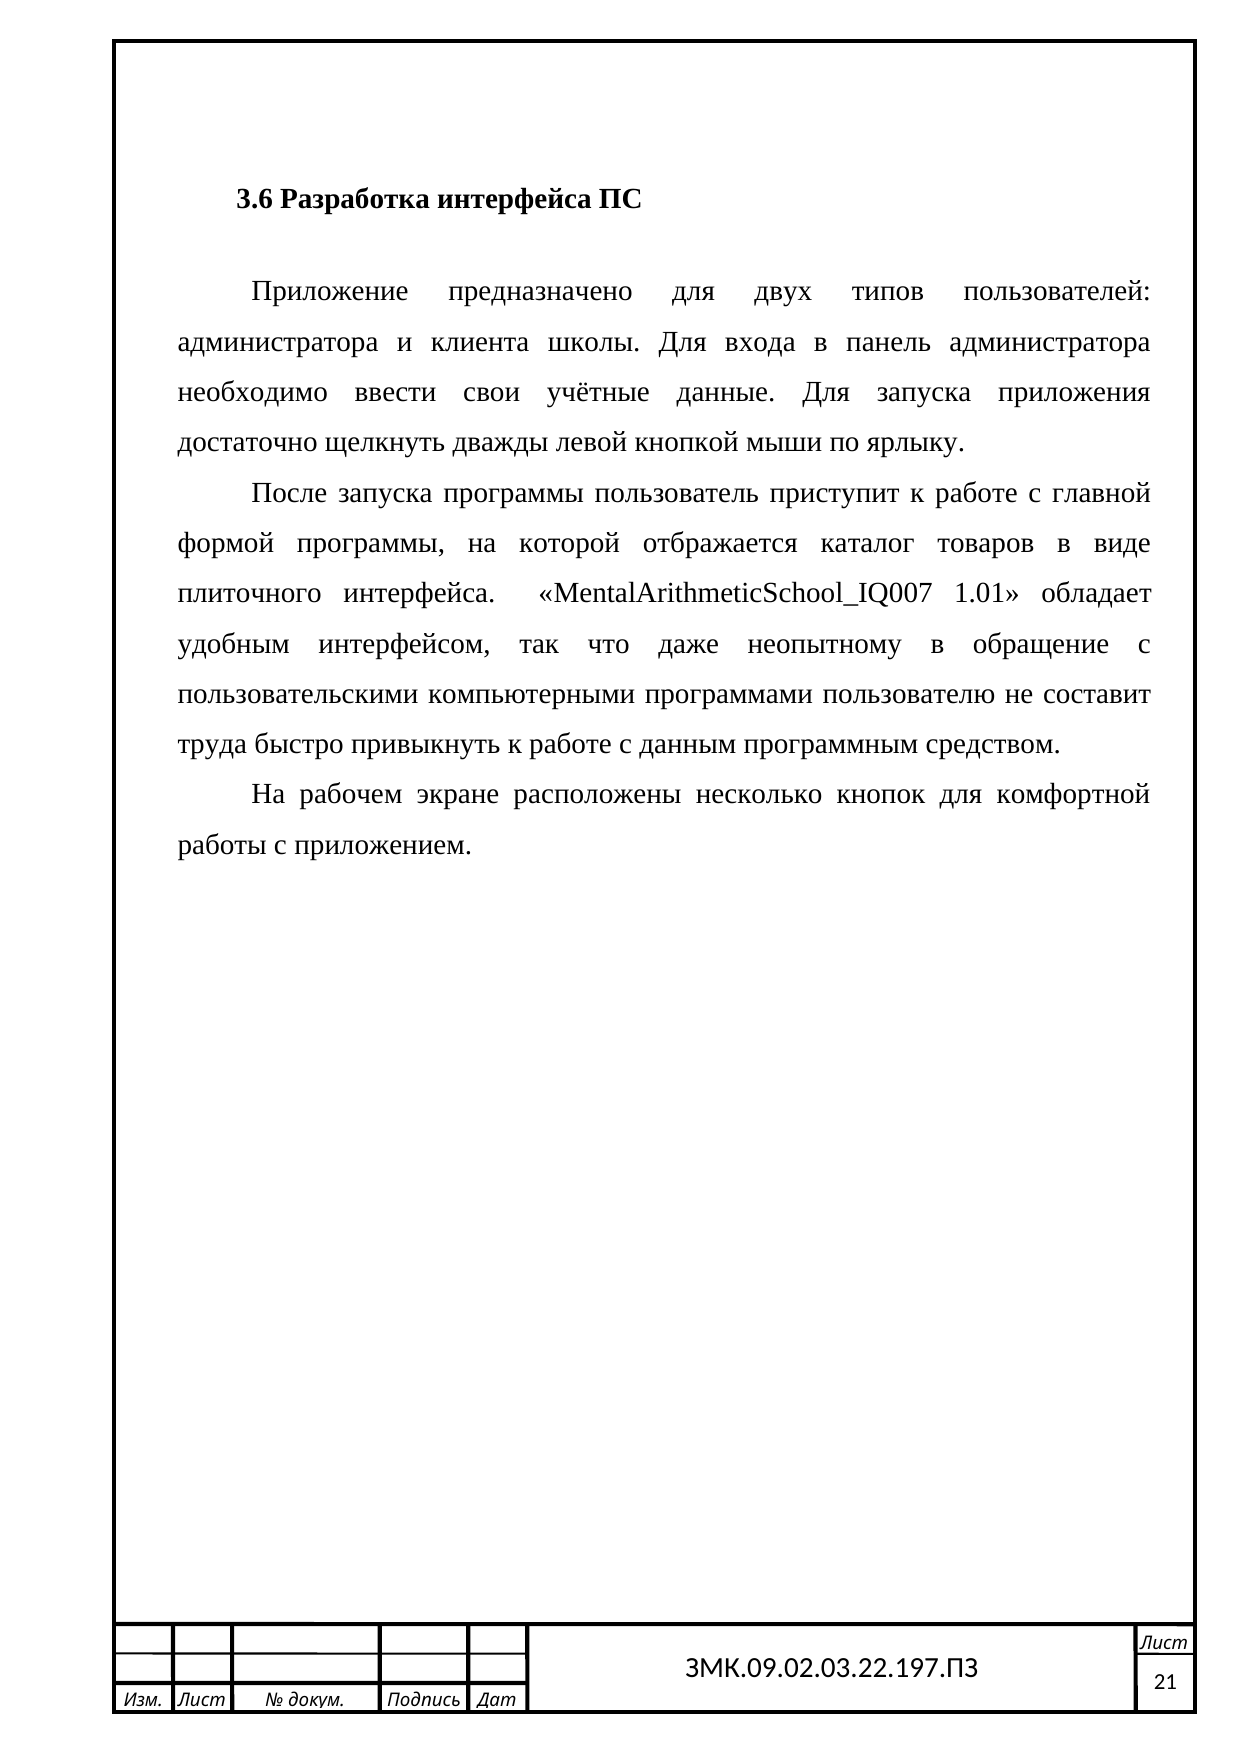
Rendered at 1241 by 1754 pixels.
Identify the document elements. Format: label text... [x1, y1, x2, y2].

text После запуска программы пользователь приступит к работе с главной формой программы, на которой отбражается каталог товаров в виде плиточного интерфейса. «MentalArithmeticSchool_IQ007 1.01» обладает удобным интерфейсом, так что даже неопытному в обращение с пользовательскими компьютерными программами пользователю не составит труда быстро привыкнуть к работе с данным программным средством. [177, 475, 1152, 760]
text Приложение предназначено для двух типов пользователей: администратора и клиента школы. Для входа в панель администратора необходимо ввести свои учётные данные. Для запуска приложения достаточно щелкнуть дважды левой кнопкой мыши по ярлыку. [177, 273, 1152, 458]
text На рабочем экране расположены несколько кнопок для комфортной работы с приложением. [177, 777, 1152, 861]
text 3.6 Разработка интерфейса ПС [177, 182, 1152, 215]
